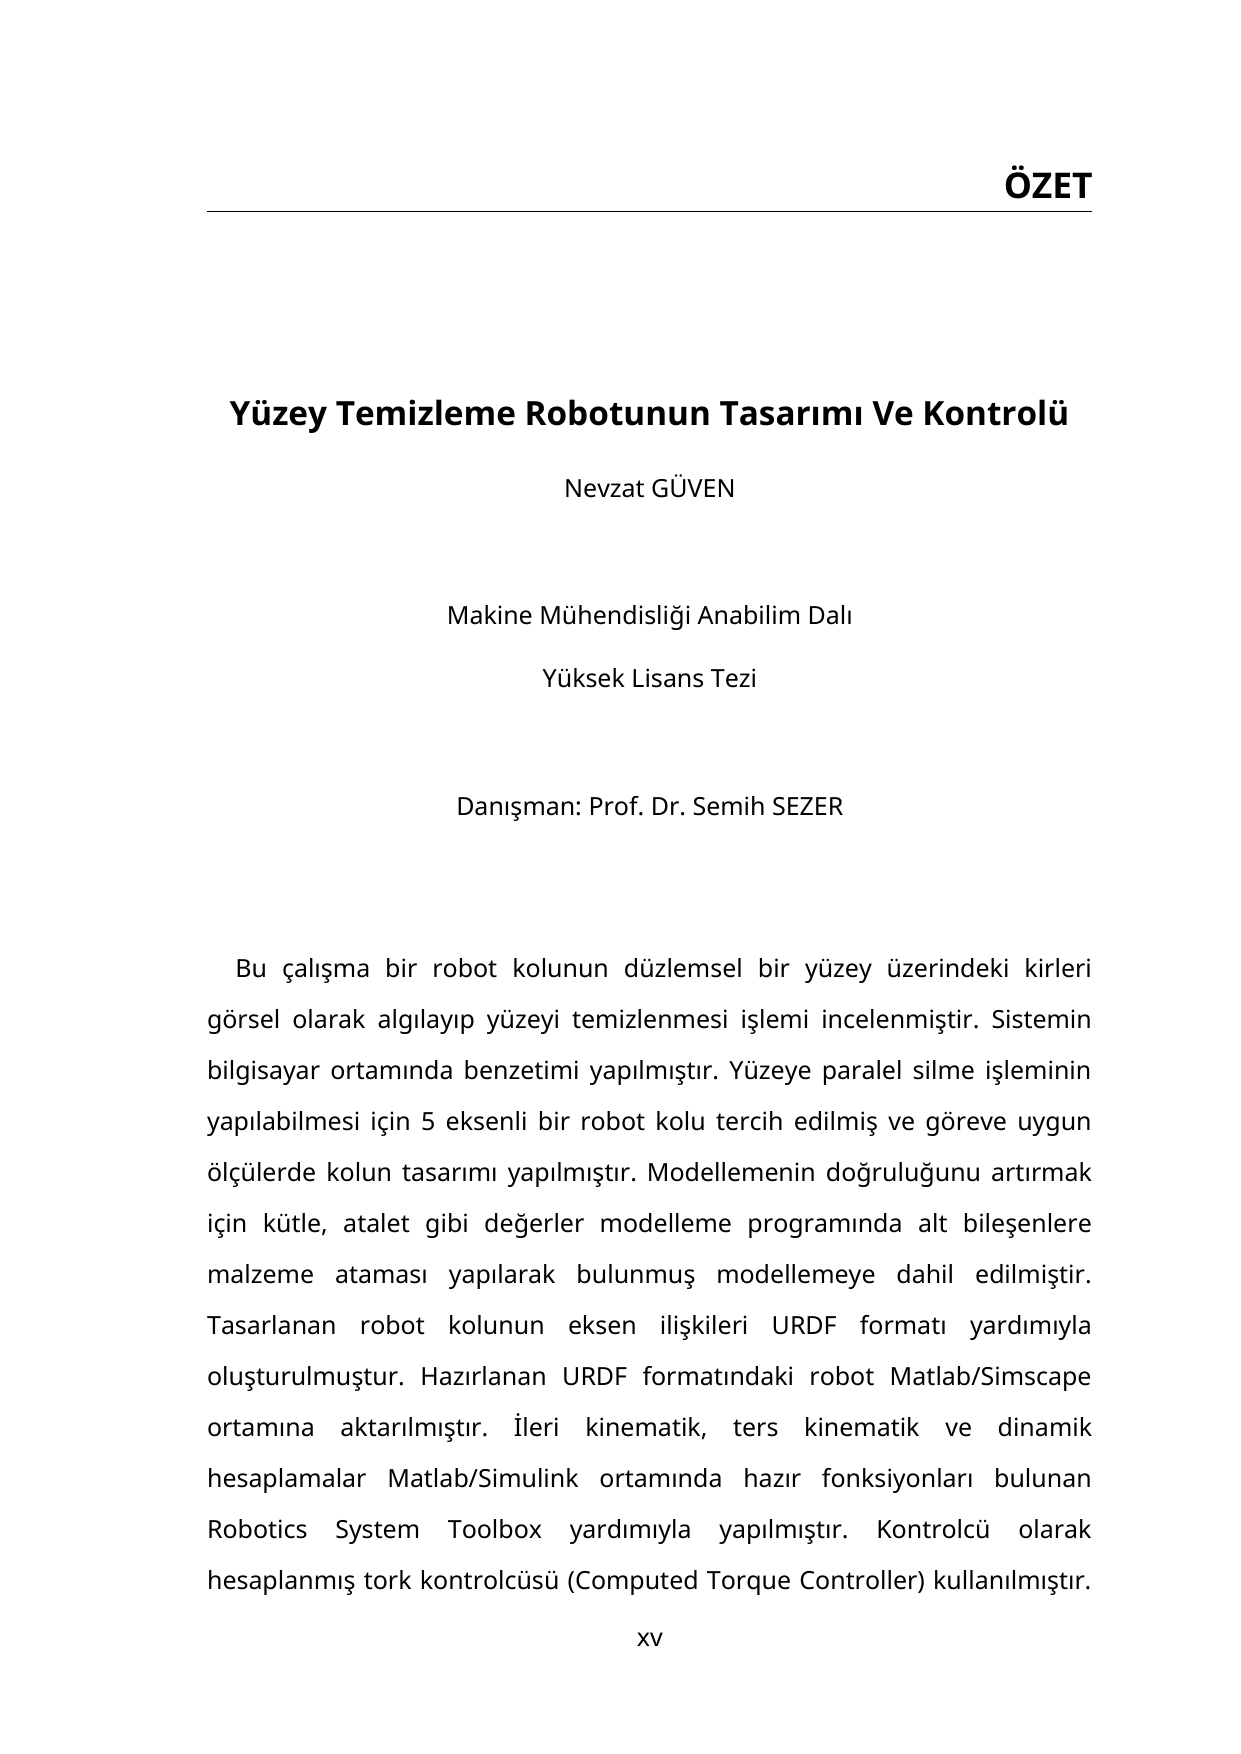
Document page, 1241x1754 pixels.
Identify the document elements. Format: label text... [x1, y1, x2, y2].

text Yüksek Lisans Tezi [207, 661, 1092, 695]
text Makine Mühendisliği Anabilim Dalı [207, 598, 1092, 632]
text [207, 950, 1092, 1597]
text Danışman: Prof. Dr. Semih SEZER [207, 788, 1092, 822]
text Nevzat GÜVEN [207, 471, 1092, 504]
text Yüzey Temizleme Robotunun Tasarımı Ve Kontrolü [207, 390, 1092, 435]
text ÖZET [207, 160, 1092, 211]
